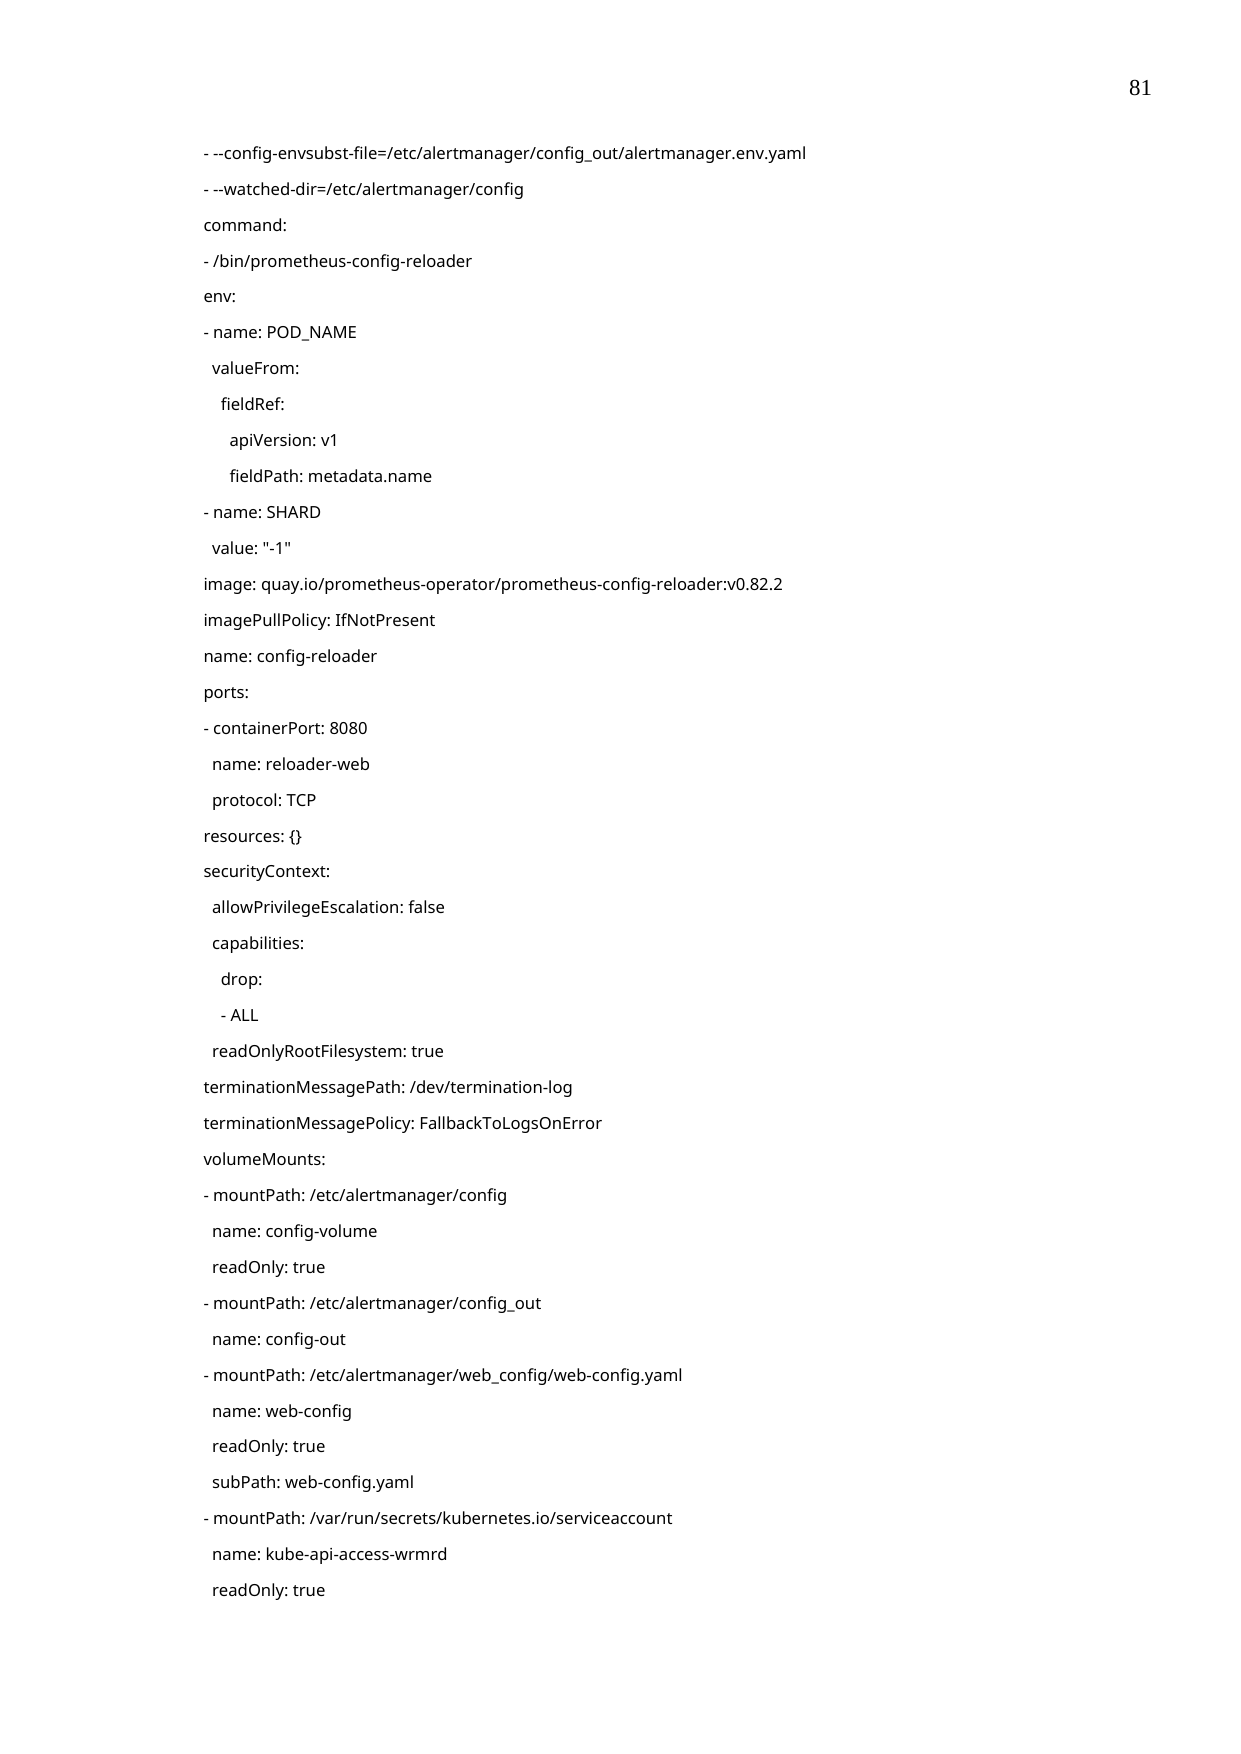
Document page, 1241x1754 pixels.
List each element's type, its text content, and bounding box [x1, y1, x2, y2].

text protocol: TCP [177, 775, 1077, 811]
text - --watched-dir=/etc/alertmanager/config [177, 164, 1077, 200]
text readOnlyRootFilesystem: true [177, 1027, 1077, 1062]
text fieldPath: metadata.name [177, 452, 1077, 487]
text resources: {} [177, 811, 1077, 847]
text name: web-config [177, 1386, 1077, 1422]
text apiVersion: v1 [177, 416, 1077, 452]
text name: config-out [177, 1314, 1077, 1350]
text - mountPath: /etc/alertmanager/web_config/web-config.yaml [177, 1350, 1077, 1386]
text image: quay.io/prometheus-operator/prometheus-config-reloader:v0.82.2 [177, 559, 1077, 595]
text imagePullPolicy: IfNotPresent [177, 595, 1077, 631]
text subPath: web-config.yaml [177, 1458, 1077, 1494]
text - name: SHARD [177, 487, 1077, 523]
text ports: [177, 667, 1077, 703]
text command: [177, 200, 1077, 236]
text securityContext: [177, 847, 1077, 883]
text - containerPort: 8080 [177, 703, 1077, 739]
text readOnly: true [177, 1242, 1077, 1278]
text capabilities: [177, 919, 1077, 955]
text readOnly: true [177, 1566, 1077, 1602]
text valueFrom: [177, 344, 1077, 380]
text - /bin/prometheus-config-reloader [177, 236, 1077, 272]
text name: config-volume [177, 1206, 1077, 1242]
text fieldRef: [177, 380, 1077, 416]
text name: kube-api-access-wrmrd [177, 1530, 1077, 1566]
text value: "-1" [177, 523, 1077, 559]
text terminationMessagePolicy: FallbackToLogsOnError [177, 1098, 1077, 1134]
text terminationMessagePath: /dev/termination-log [177, 1062, 1077, 1098]
text name: config-reloader [177, 631, 1077, 667]
text - name: POD_NAME [177, 308, 1077, 344]
text drop: [177, 955, 1077, 991]
text - mountPath: /etc/alertmanager/config [177, 1170, 1077, 1206]
text - mountPath: /var/run/secrets/kubernetes.io/serviceaccount [177, 1494, 1077, 1530]
text volumeMounts: [177, 1134, 1077, 1170]
text - --config-envsubst-file=/etc/alertmanager/config_out/alertmanager.env.yaml [177, 128, 1077, 164]
text allowPrivilegeEscalation: false [177, 883, 1077, 919]
text env: [177, 272, 1077, 308]
text readOnly: true [177, 1422, 1077, 1458]
text - ALL [177, 991, 1077, 1027]
text - mountPath: /etc/alertmanager/config_out [177, 1278, 1077, 1314]
text name: reloader-web [177, 739, 1077, 775]
